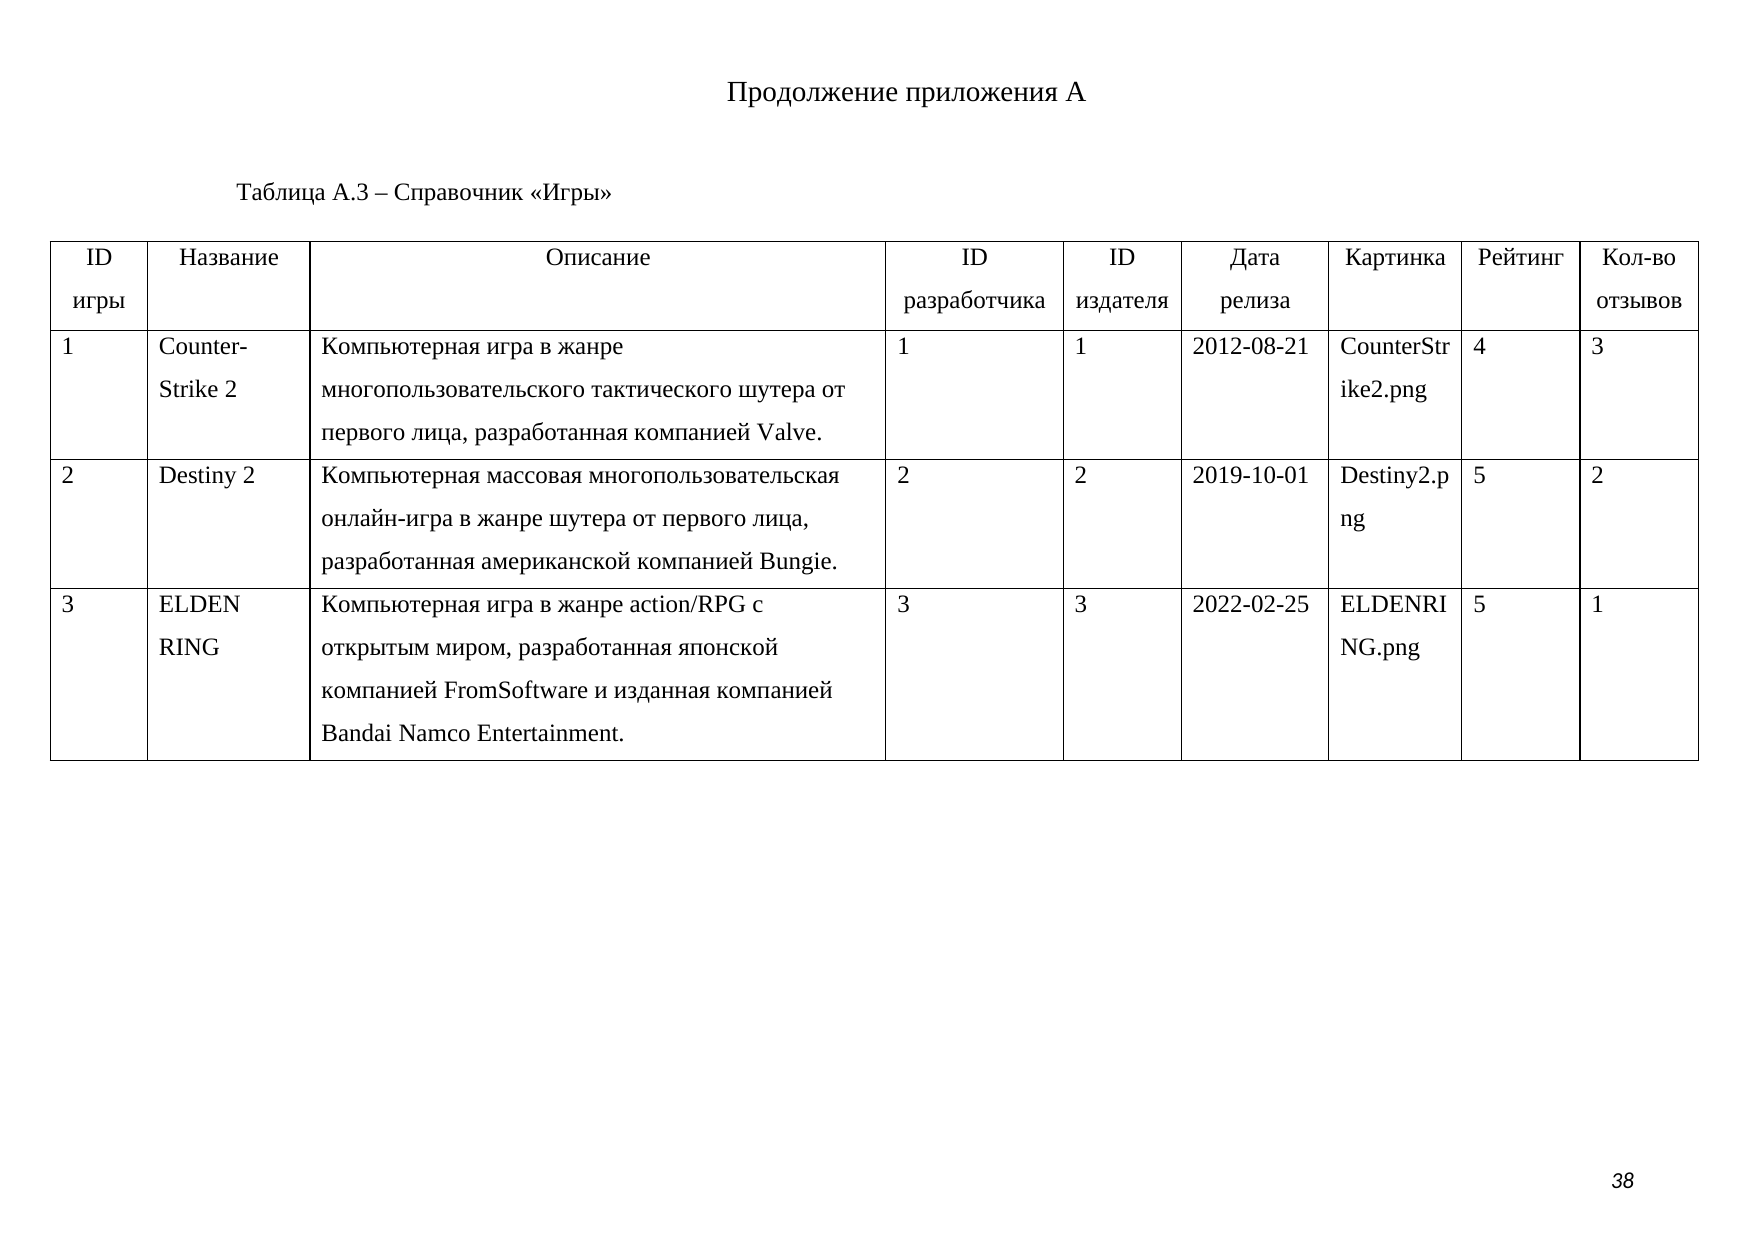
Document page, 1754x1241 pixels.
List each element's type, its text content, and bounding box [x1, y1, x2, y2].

table_cell 5 [1462, 589, 1579, 760]
table_header ID игры [51, 242, 147, 330]
table_cell 2022-02-25 [1182, 589, 1328, 760]
table_cell ELDEN RING [148, 589, 309, 760]
table_cell 3 [1581, 331, 1698, 459]
table_cell 1 [1064, 331, 1181, 459]
table_cell Destiny2.png [1329, 460, 1461, 588]
table_cell 2 [1581, 460, 1698, 588]
table_cell 2 [51, 460, 147, 588]
table_cell 1 [1581, 589, 1698, 760]
table_header Описание [311, 242, 885, 330]
table_cell 2 [886, 460, 1063, 588]
table_cell 3 [51, 589, 147, 760]
table_cell 1 [51, 331, 147, 459]
table_header Название [148, 242, 309, 330]
table_cell 1 [886, 331, 1063, 459]
table_cell 2 [1064, 460, 1181, 588]
table_cell ELDENRING.png [1329, 589, 1461, 760]
table_header Дата релиза [1182, 242, 1328, 330]
table_cell Компьютерная массовая многопользовательская онлайн-игра в жанре шутера от первого лица, разработанная американской компанией Bungie. [311, 460, 885, 588]
table_header Кол-во отзывов [1581, 242, 1698, 330]
table_cell 5 [1462, 460, 1579, 588]
table_cell Компьютерная игра в жанре многопользовательского тактического шутера от первого лица, разработанная компанией Valve. [311, 331, 885, 459]
table_header ID разработчика [886, 242, 1063, 330]
table_header ID издателя [1064, 242, 1181, 330]
table_cell 4 [1462, 331, 1579, 459]
table_cell 3 [1064, 589, 1181, 760]
table_cell Destiny 2 [148, 460, 309, 588]
table_cell 3 [886, 589, 1063, 760]
table_header Картинка [1329, 242, 1461, 330]
table_header Рейтинг [1462, 242, 1579, 330]
table_cell 2019-10-01 [1182, 460, 1328, 588]
table_cell Counter-Strike 2 [148, 331, 309, 459]
table_cell Компьютерная игра в жанре action/RPG с открытым миром, разработанная японской компанией FromSoftware и изданная компанией Bandai Namco Entertainment. [311, 589, 885, 760]
text Таблица А.3 – Справочник «Игры» [177, 177, 1636, 206]
table_cell 2012-08-21 [1182, 331, 1328, 459]
table_cell CounterStrike2.png [1329, 331, 1461, 459]
